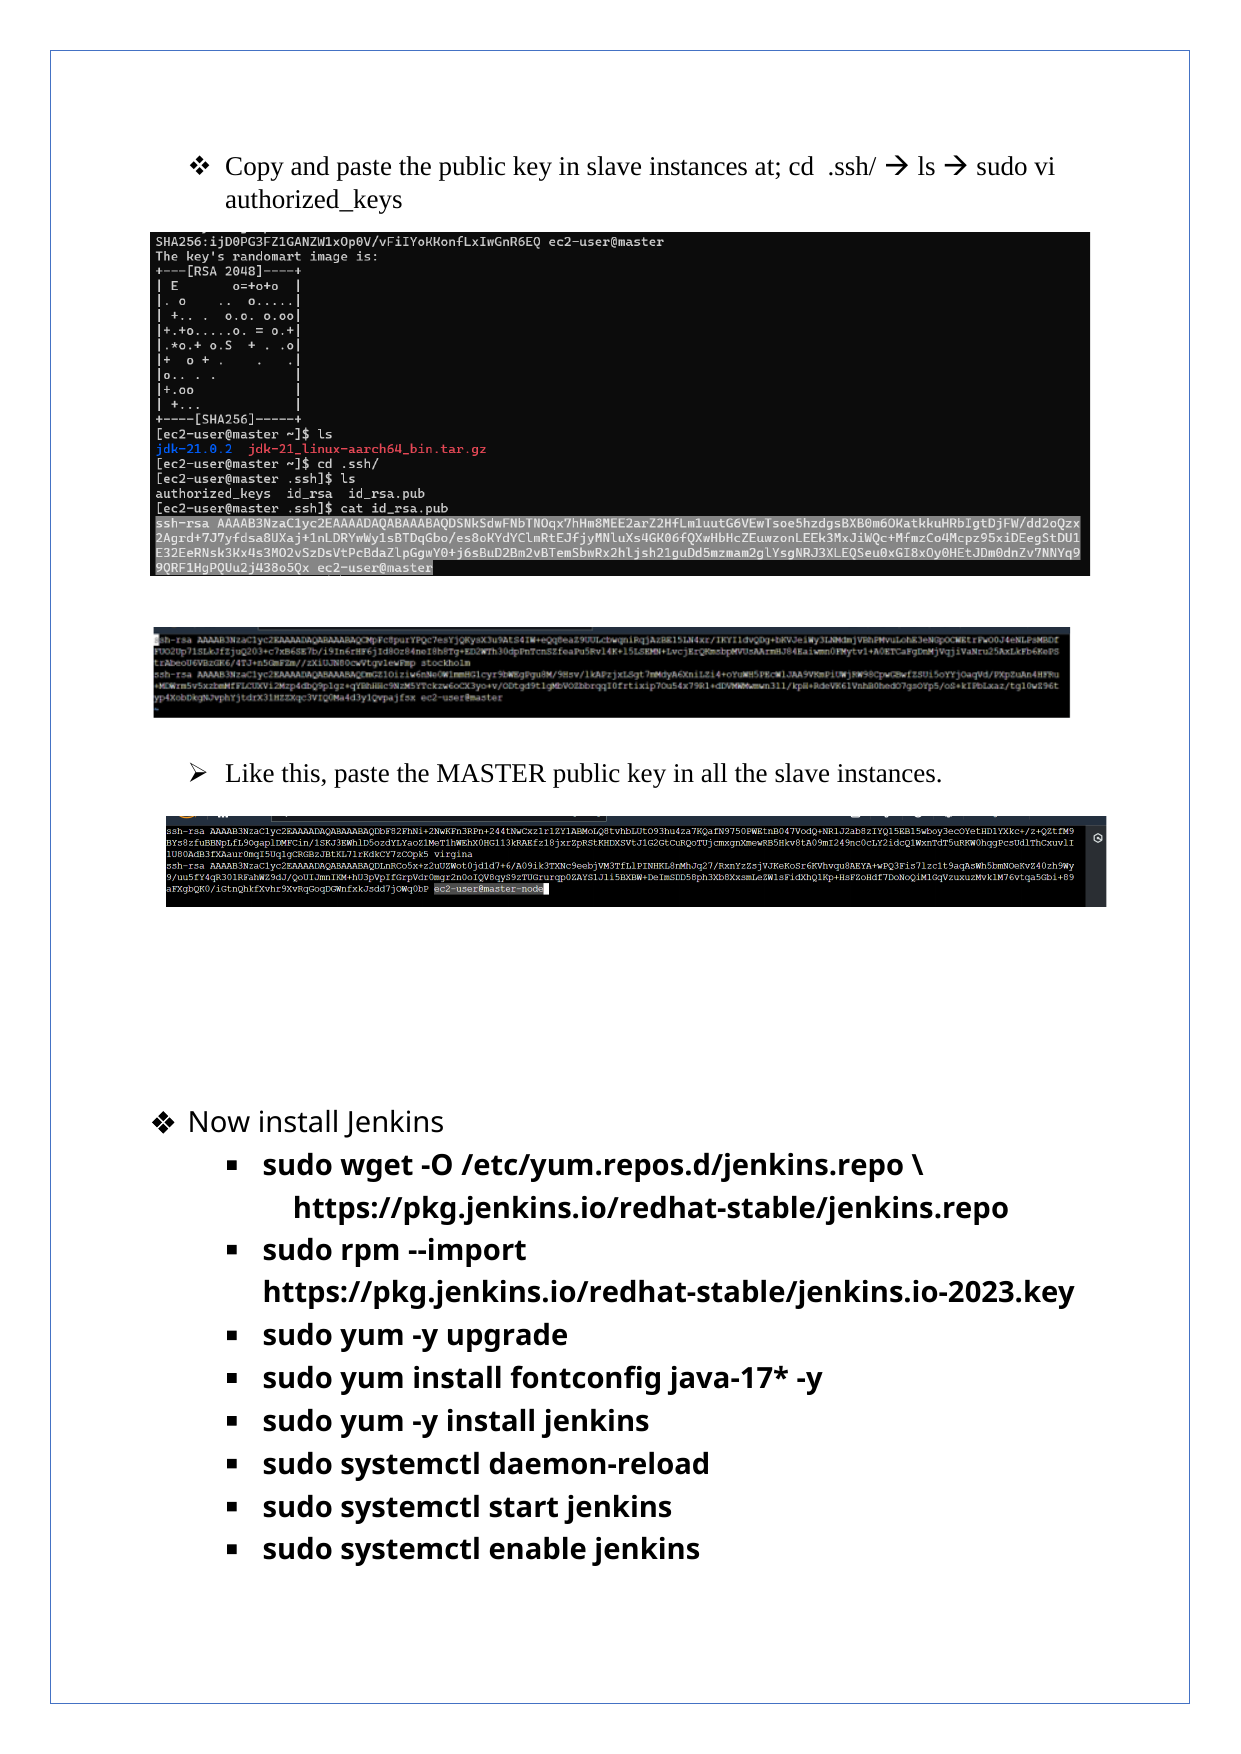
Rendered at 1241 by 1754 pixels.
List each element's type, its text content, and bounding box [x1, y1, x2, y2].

list Copy and paste the public key in slave instances at; cd .ssh/ ls sudo vi authorized_keys [187, 150, 1090, 214]
list sudo yum install fontconfig java-17* -y [225, 1357, 1090, 1397]
list sudo rpm --import https://pkg.jenkins.io/redhat-stable/jenkins.io-2023.key [225, 1229, 1090, 1311]
list Now install Jenkins [150, 1102, 1090, 1141]
list sudo systemctl daemon-reload [225, 1443, 1090, 1483]
list sudo systemctl start jenkins [225, 1486, 1090, 1526]
picture [166, 816, 1107, 907]
picture [150, 232, 1091, 576]
list sudo systemctl enable jenkins [225, 1529, 1090, 1568]
list sudo wget -O /etc/yum.repos.d/jenkins.repo \ [225, 1144, 1090, 1184]
list sudo yum -y install jenkins [225, 1400, 1090, 1440]
list sudo yum -y upgrade [225, 1314, 1090, 1354]
picture [150, 627, 1071, 723]
list Like this, paste the MASTER public key in all the slave instances. [187, 757, 1090, 788]
list https://pkg.jenkins.io/redhat-stable/jenkins.repo [262, 1187, 1090, 1227]
